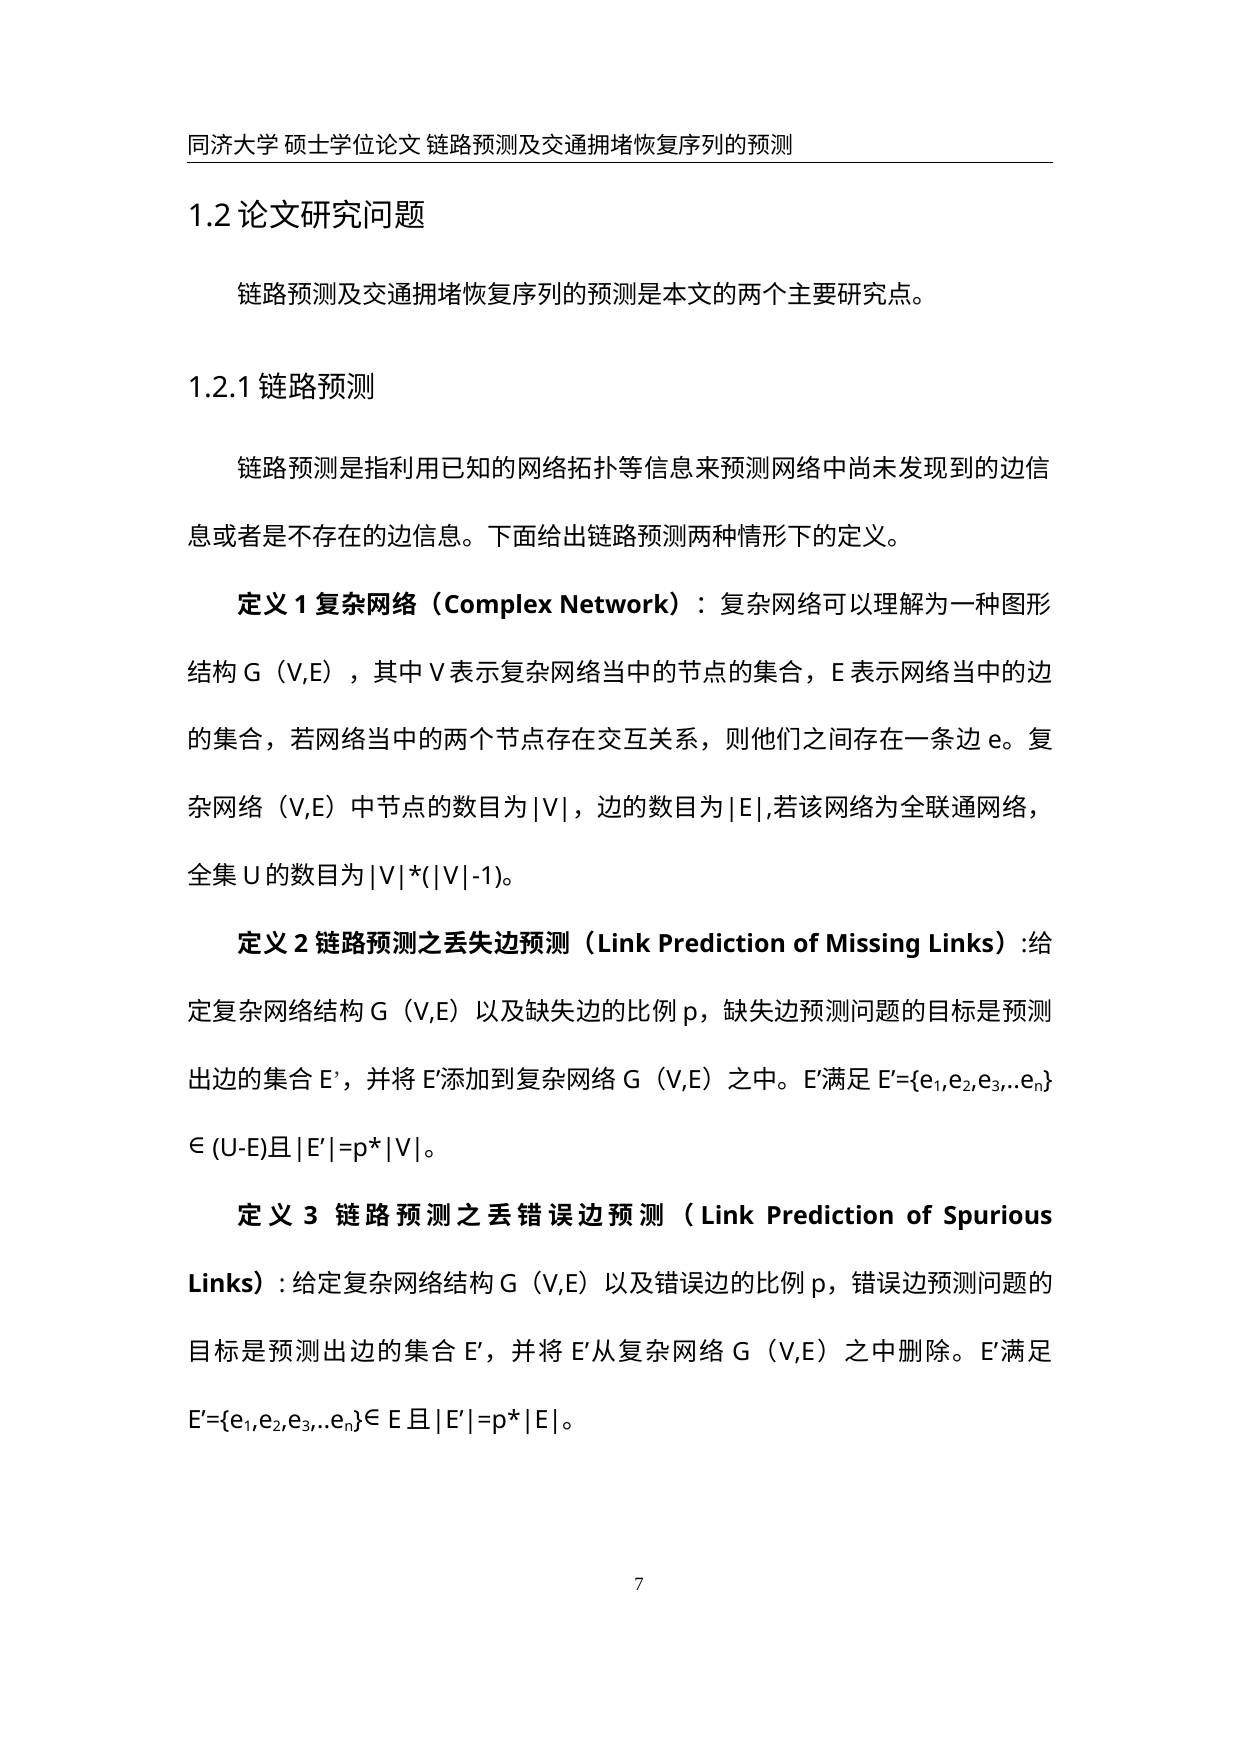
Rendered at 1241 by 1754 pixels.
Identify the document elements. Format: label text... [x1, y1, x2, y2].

text 1.2.1链路预测 [187, 352, 1053, 420]
text 定义1 复杂网络（Complex Network）：复杂网络可以理解为一种图形结构G（V,E），其中V表示复杂网络当中的节点的集合，E表示网络当中的边的集合，若网络当中的两个节点存在交互关系，则他们之间存在一条边e。复杂网络（V,E）中节点的数目为|V|，边的数目为|E|,若该网络为全联通网络，全集U的数目为|V|*(|V|-1)。 [187, 568, 1053, 908]
text 链路预测及交通拥堵恢复序列的预测是本文的两个主要研究点。 [187, 259, 1053, 327]
text 1.2论文研究问题 [187, 179, 1053, 247]
text 定义3 链路预测之丢错误边预测（Link Prediction of Spurious Links）: 给定复杂网络结构G（V,E）以及错误边的比例p，错误边预测问题的目标是预测出边的集合E’，并将E’从复杂网络G（V,E）之中删除。E’满足E’={e1,e2,e3,..en} E且|E’|=p*|E|。 [187, 1179, 1053, 1451]
text 链路预测是指利用已知的网络拓扑等信息来预测网络中尚未发现到的边信息或者是不存在的边信息。下面给出链路预测两种情形下的定义。 [187, 432, 1053, 568]
text 定义2 链路预测之丢失边预测（Link Prediction of Missing Links）:给定复杂网络结构G（V,E）以及缺失边的比例p，缺失边预测问题的目标是预测出边的集合E’，并将E’添加到复杂网络G（V,E）之中。E’满足E’={e1,e2,e3,..en} (U-E)且|E’|=p*|V|。 [187, 908, 1053, 1179]
